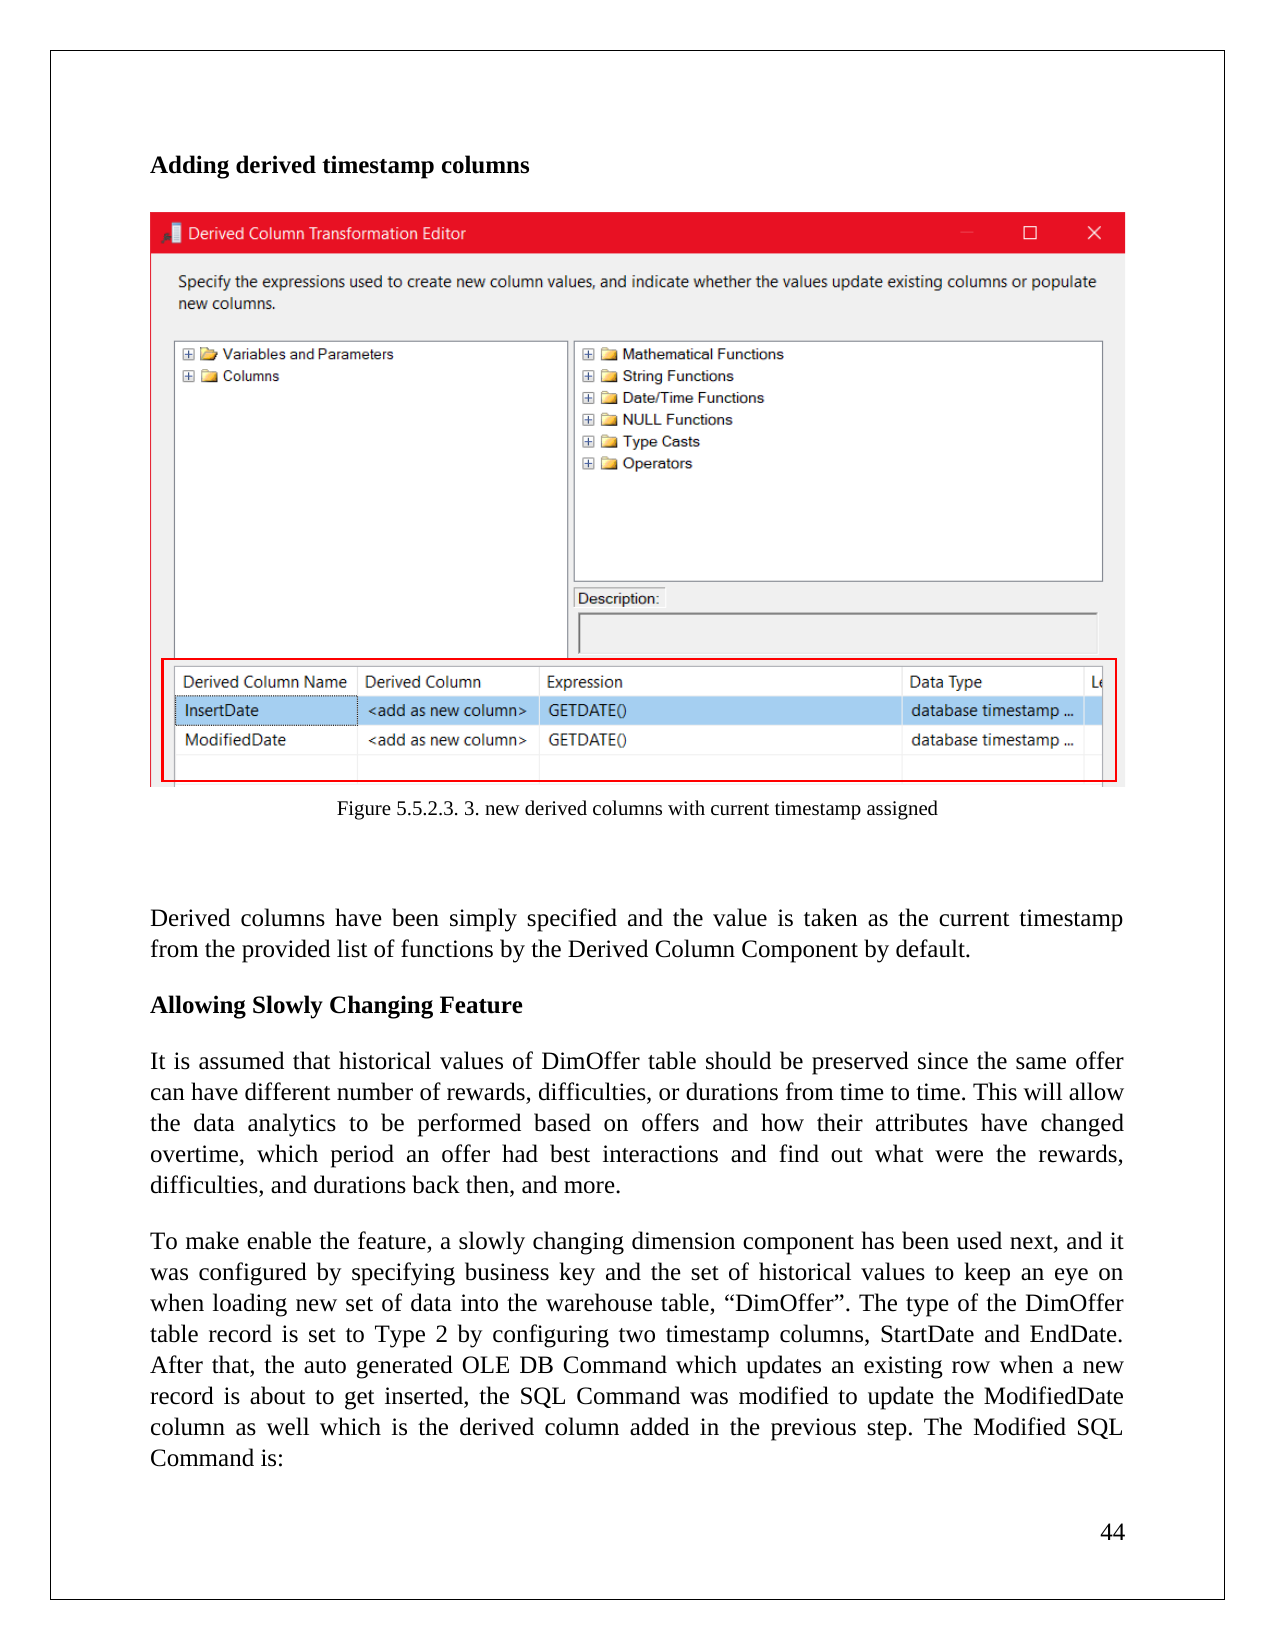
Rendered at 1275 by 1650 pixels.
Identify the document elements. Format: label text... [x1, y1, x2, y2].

text It is assumed that historical values of DimOffer table should be preserved since the same offer can have different number of rewards, difficulties, or durations from time to time. This will allow the data analytics to be performed based on offers and how their attributes have changed overtime, which period an offer had best interactions and find out what were the rewards, difficulties, and durations back then, and more. [150, 1046, 1125, 1199]
text Allowing Slowly Changing Feature [150, 990, 1125, 1019]
picture [150, 212, 1125, 787]
text Adding derived timestamp columns [150, 150, 1125, 179]
text To make enable the feature, a slowly changing dimension component has been used next, and it was configured by specifying business key and the set of historical values to keep an eye on when loading new set of data into the warehouse table, “DimOffer”. The type of the DimOffer table record is set to Type 2 by configuring two timestamp columns, StartDate and EndDate. After that, the auto generated OLE DB Command which updates an existing row when a new record is about to get inserted, the SQL Command was modified to update the ModifiedDate column as well which is the derived column added in the previous step. The Modified SQL Command is: [150, 1226, 1125, 1472]
text Derived columns have been simply specified and the value is taken as the current timestamp from the provided list of functions by the Derived Column Component by default. [150, 903, 1125, 963]
